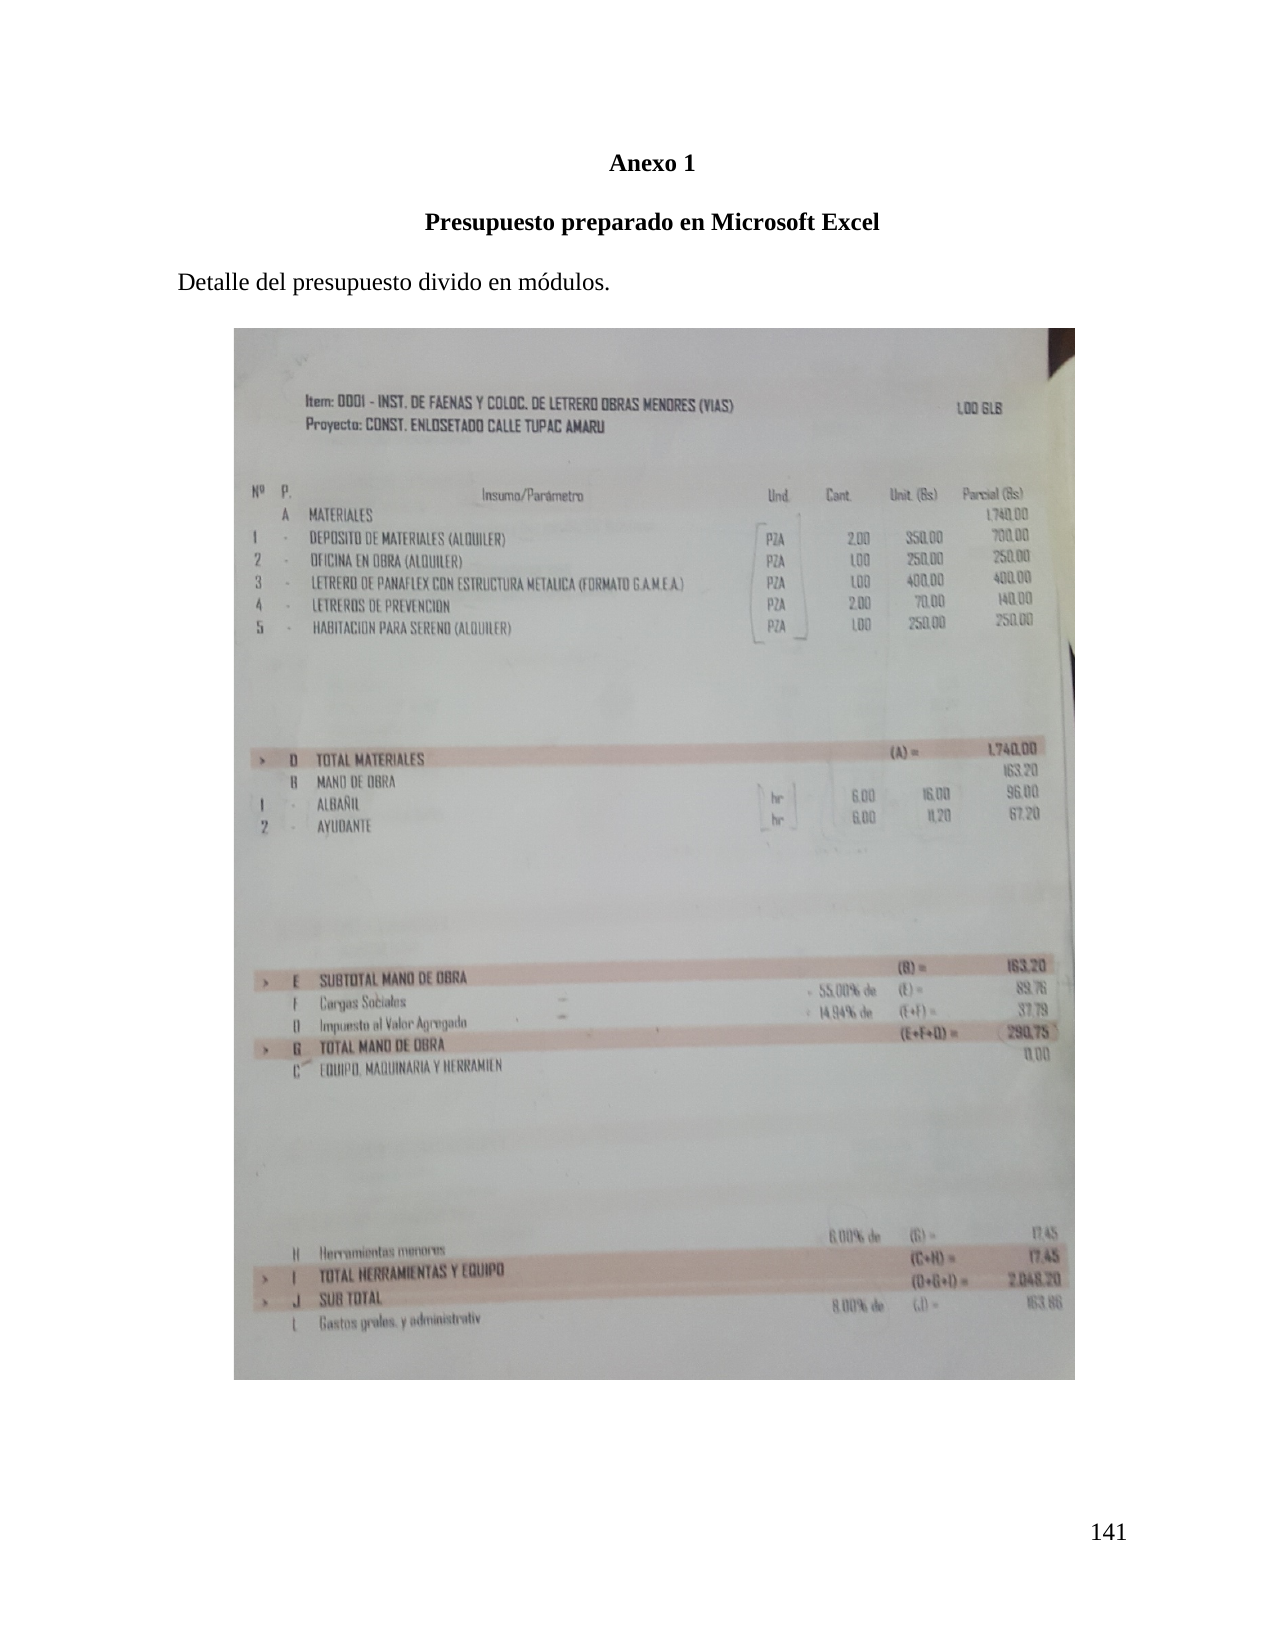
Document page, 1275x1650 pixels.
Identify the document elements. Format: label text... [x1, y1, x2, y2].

text Detalle del presupuesto divido en módulos. [177, 267, 1127, 296]
text Presupuesto preparado en Microsoft Excel [177, 207, 1127, 236]
text Anexo 1 [177, 148, 1127, 176]
picture [233, 328, 1075, 1380]
